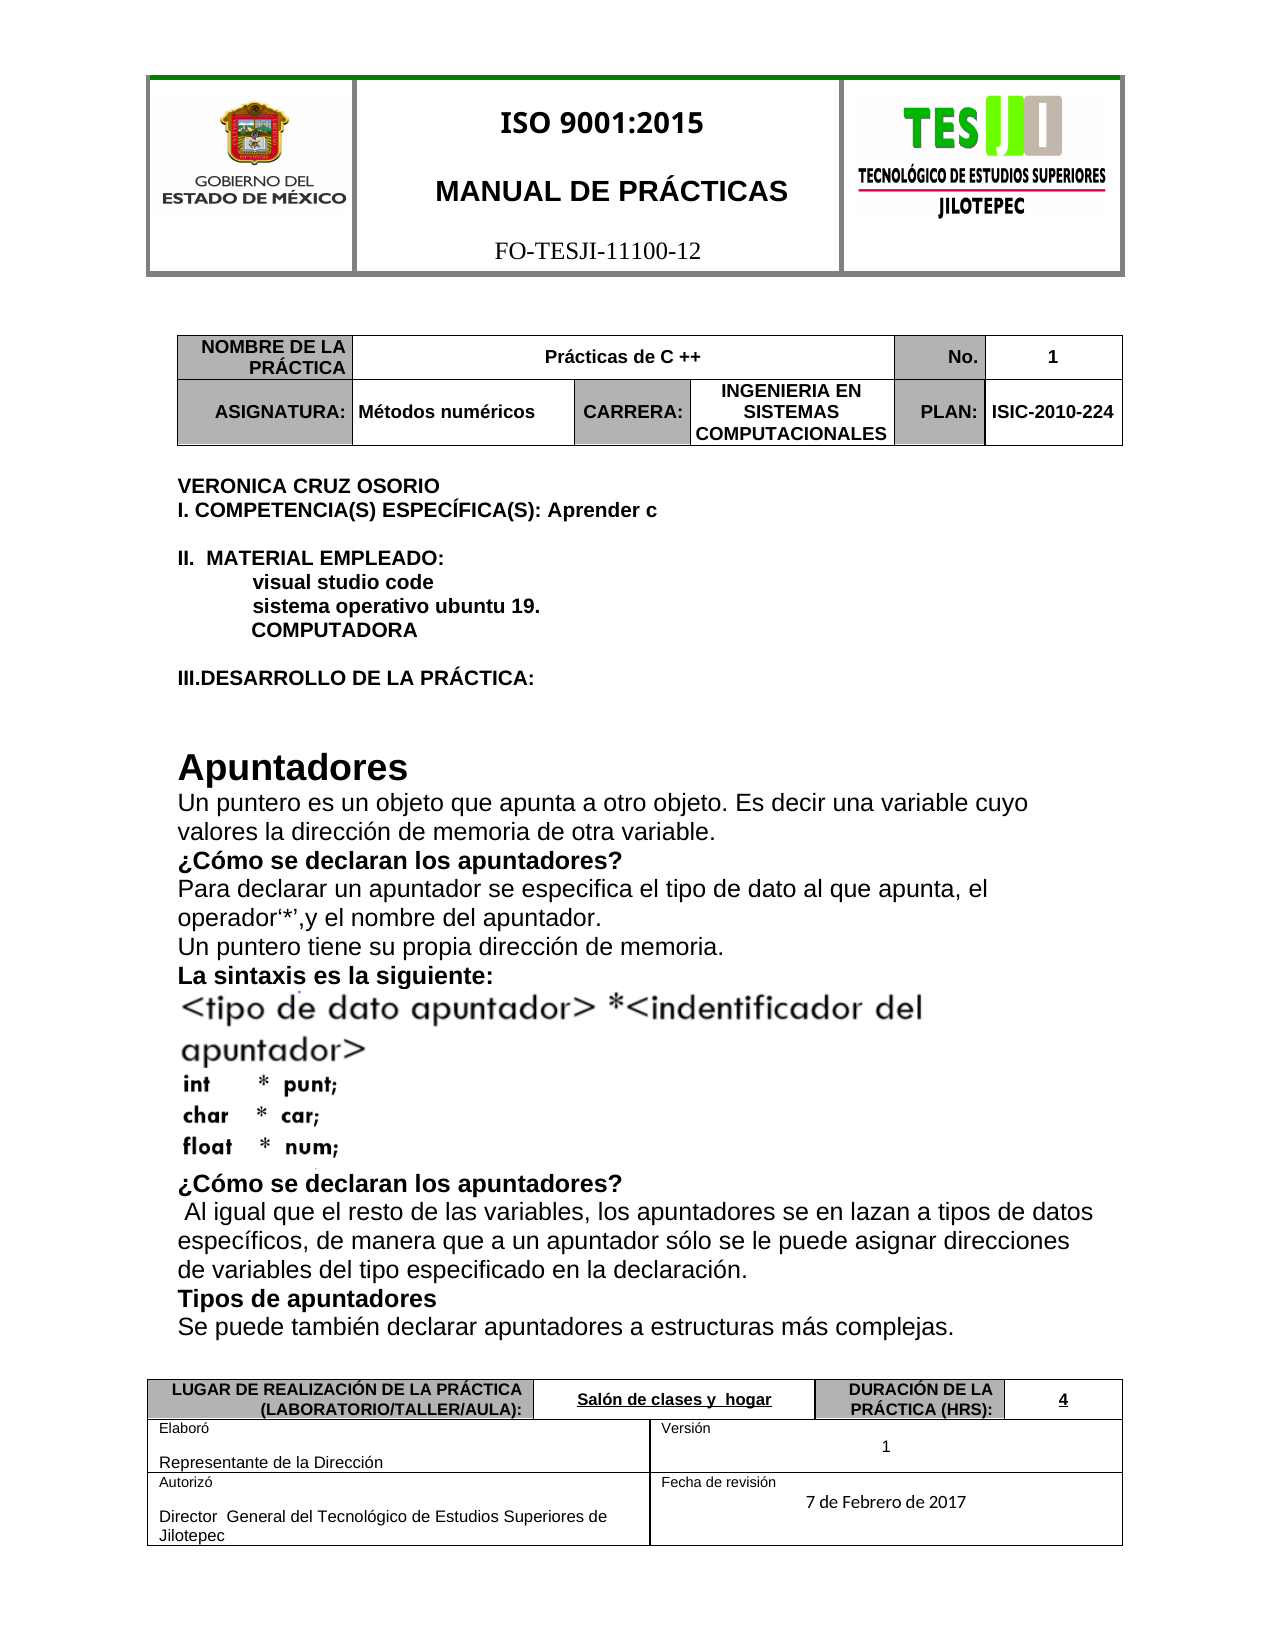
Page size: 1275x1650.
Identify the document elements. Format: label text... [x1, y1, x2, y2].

table_cell ISIC-2010-224 [986, 380, 1122, 444]
text Un puntero tiene su propia dirección de memoria. [177, 932, 1098, 961]
picture [856, 92, 1108, 220]
text Para declarar un apuntador se especifica el tipo de dato al que apunta, el operador‘*’,y el nombre del apuntador. [177, 874, 1098, 932]
text visual studio code [252, 570, 1098, 594]
text Un puntero es un objeto que apunta a otro objeto. Es decir una variable cuyo valores la dirección de memoria de otra variable. [177, 788, 1098, 846]
table_cell INGENIERIA EN SISTEMAS COMPUTACIONALES [691, 380, 894, 444]
table_header No. [895, 336, 985, 379]
text II. MATERIAL EMPLEADO: [177, 546, 1098, 570]
text Se puede también declarar apuntadores a estructuras más complejas. [177, 1312, 1098, 1341]
table_header Prácticas de C ++ [353, 336, 894, 379]
text III.DESARROLLO DE LA PRÁCTICA: [177, 666, 1098, 690]
table_cell PLAN: [895, 380, 984, 444]
table_header NOMBRE DE LA PRÁCTICA [178, 336, 352, 379]
text Apuntadores [177, 745, 1098, 788]
text Al igual que el resto de las variables, los apuntadores se en lazan a tipos de datos específicos, de manera que a un apuntador sólo se le puede asignar direcciones de variables del tipo especificado en la declaración. [177, 1197, 1098, 1283]
table_cell ASIGNATURA: [178, 380, 352, 444]
table_header 1 [986, 336, 1122, 379]
table_cell Métodos numéricos [353, 380, 574, 444]
text ¿Cómo se declaran los apuntadores? [177, 846, 1098, 874]
table_cell CARRERA: [575, 380, 690, 444]
text ¿Cómo se declaran los apuntadores? [177, 1168, 1098, 1197]
picture [177, 989, 928, 1169]
text VERONICA CRUZ OSORIO [177, 474, 1098, 498]
text La sintaxis es la siguiente: [177, 961, 1098, 989]
text COMPUTADORA [177, 618, 1098, 642]
text I. COMPETENCIA(S) ESPECÍFICA(S): Aprender c [177, 498, 1098, 522]
picture [151, 92, 350, 213]
text sistema operativo ubuntu 19. [252, 594, 1098, 618]
text Tipos de apuntadores [177, 1283, 1098, 1312]
